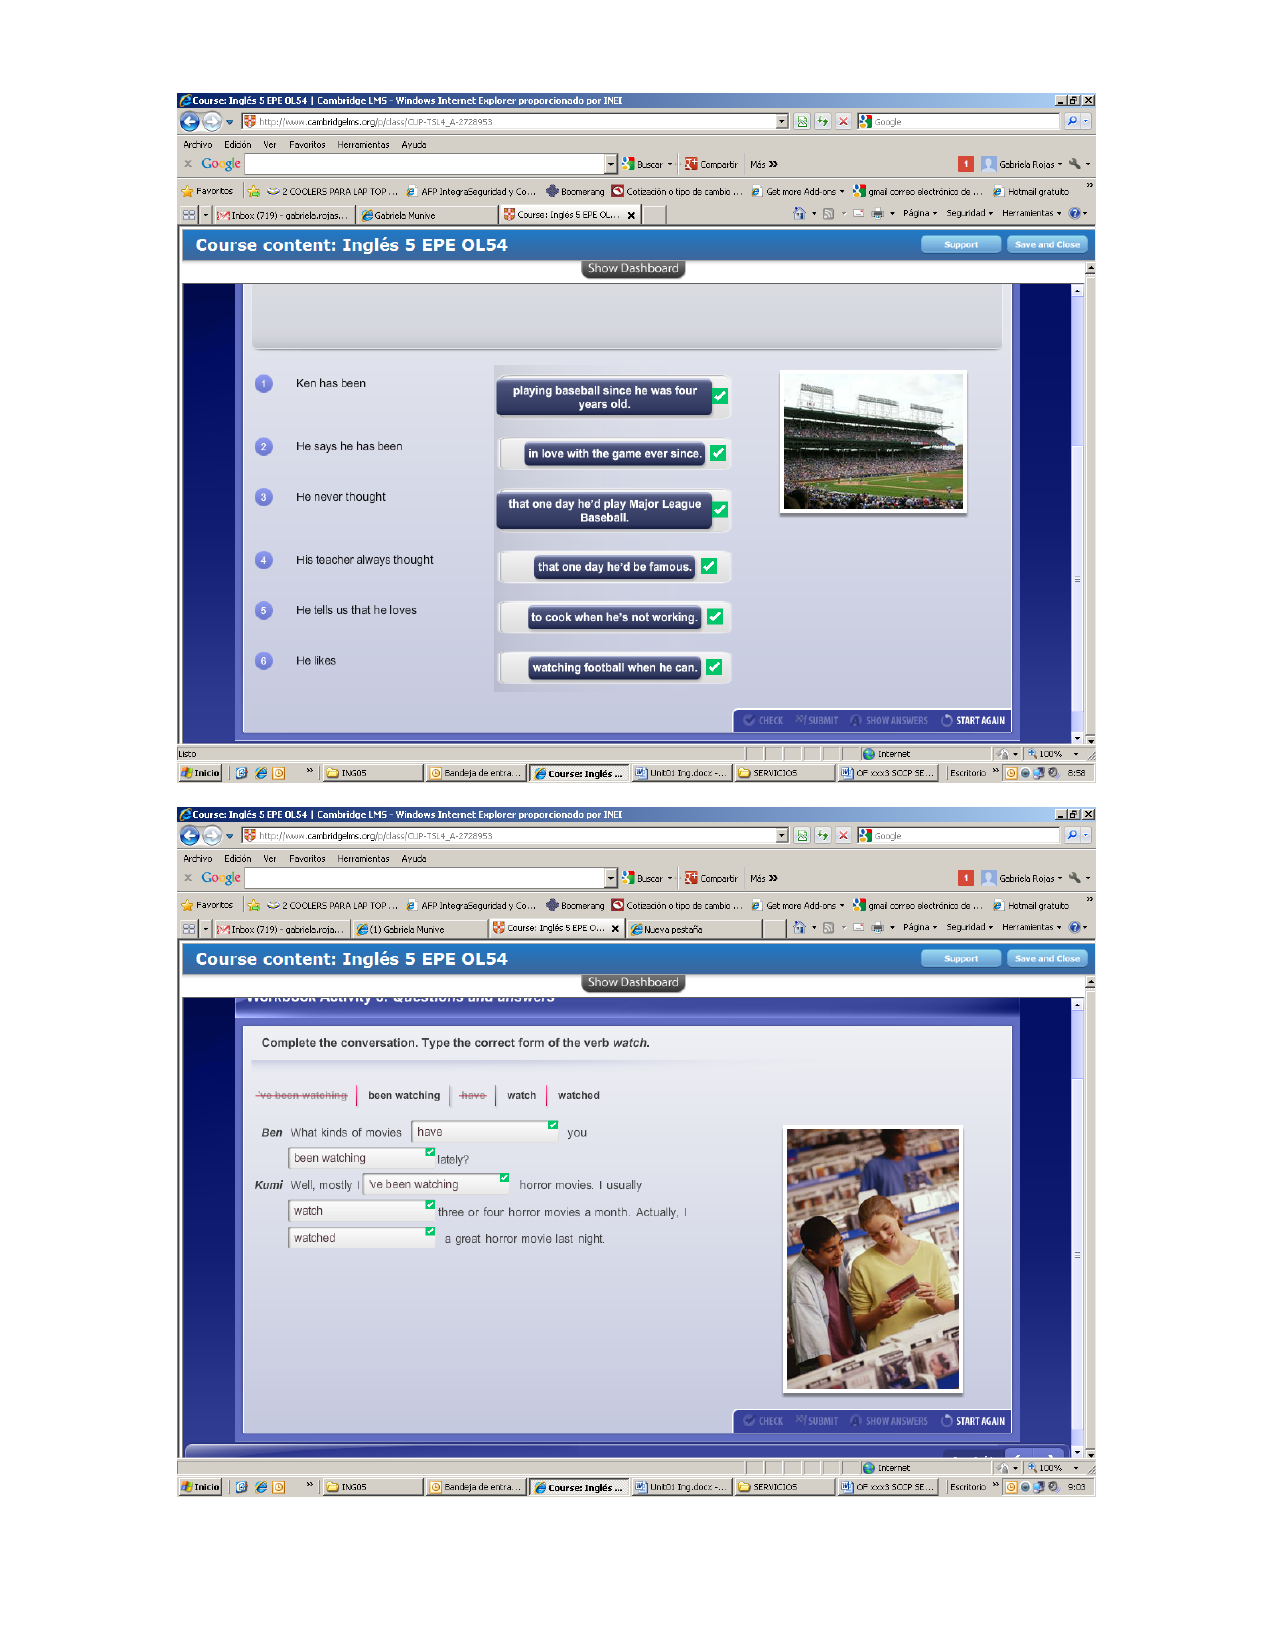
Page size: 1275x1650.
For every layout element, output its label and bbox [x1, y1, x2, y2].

picture [177, 93, 1096, 783]
picture [177, 807, 1096, 1497]
